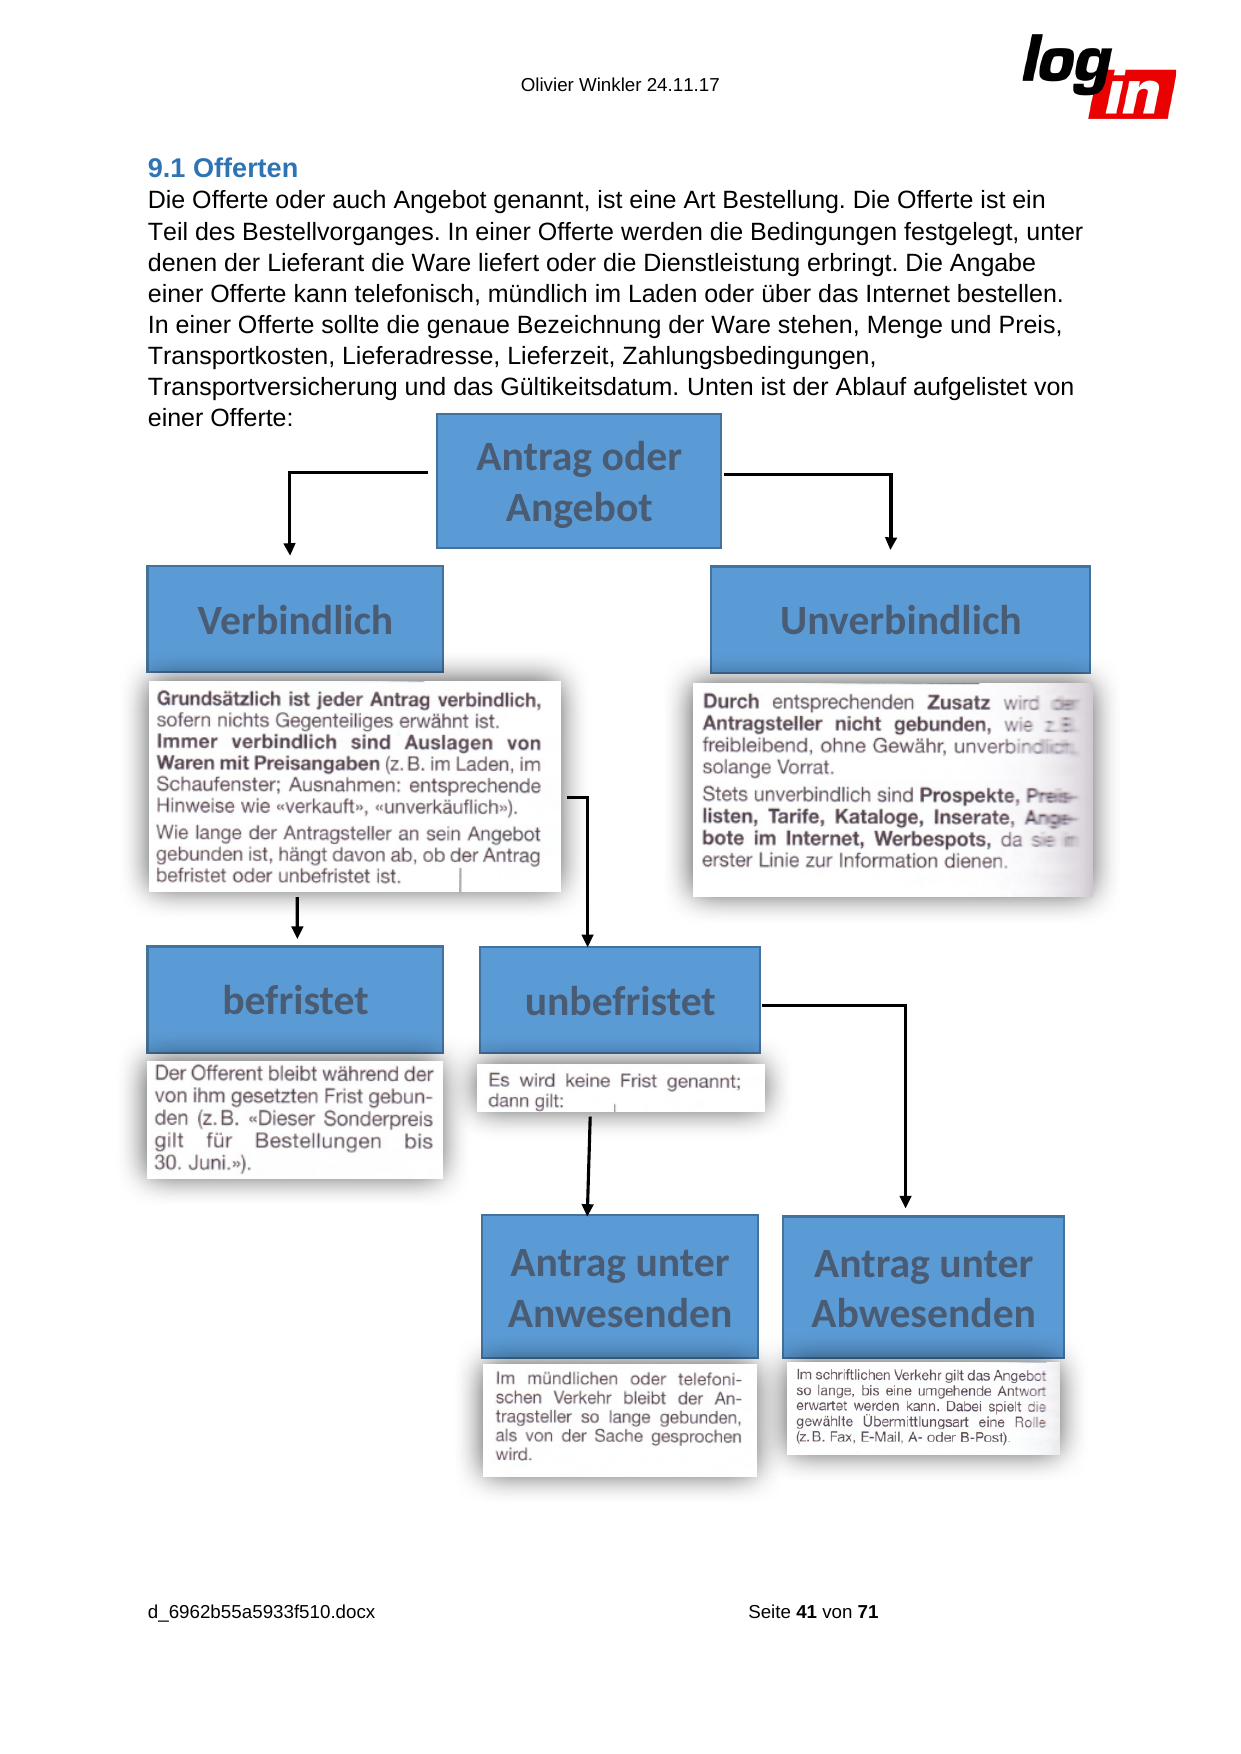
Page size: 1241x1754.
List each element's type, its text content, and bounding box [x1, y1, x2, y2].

picture [787, 1362, 1060, 1455]
subtitle 9.1 Offerten [148, 152, 1093, 183]
picture [477, 1064, 765, 1112]
picture [1022, 34, 1177, 119]
picture [149, 681, 561, 892]
picture [147, 1061, 443, 1179]
picture [483, 1364, 757, 1477]
picture [693, 683, 1093, 897]
text Die Offerte oder auch Angebot genannt, ist eine Art Bestellung. Die Offerte ist ein Teil des Bestellvorganges. In einer Offerte werden die Bedingungen festgelegt, unter denen der Lieferant die Ware liefert oder die Dienstleistung erbringt. Die Angabe einer Offerte kann telefonisch, mündlich im Laden oder über das Internet bestellen. In einer Offerte sollte die genaue Bezeichnung der Ware stehen, Menge und Preis, Transportkosten, Lieferadresse, Lieferzeit, Zahlungsbedingungen, Transportversicherung und das Gültikeitsdatum. Unten ist der Ablauf aufgelistet von einer Offerte: [148, 186, 1093, 432]
